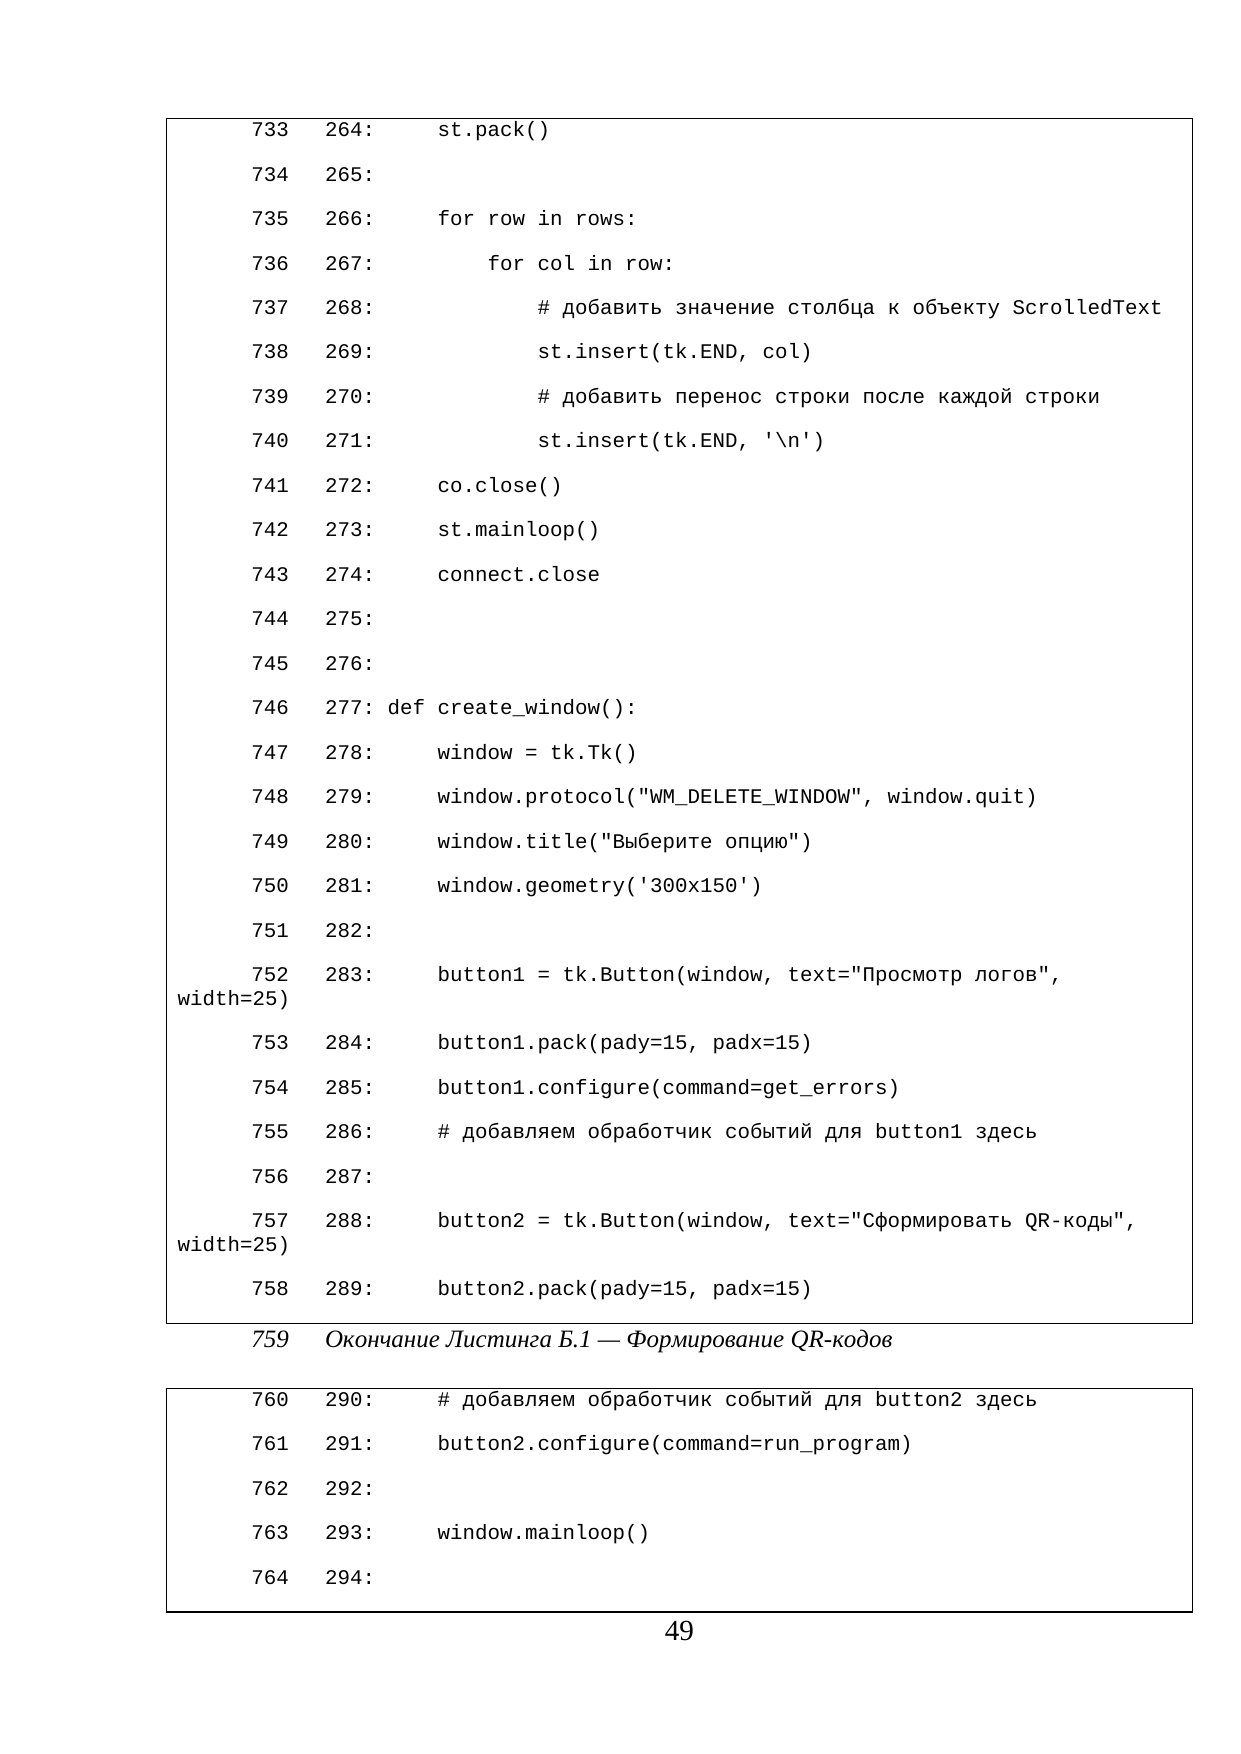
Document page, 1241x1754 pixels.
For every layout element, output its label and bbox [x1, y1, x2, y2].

table_header [167, 1389, 1192, 1611]
table_header [167, 119, 1192, 1323]
